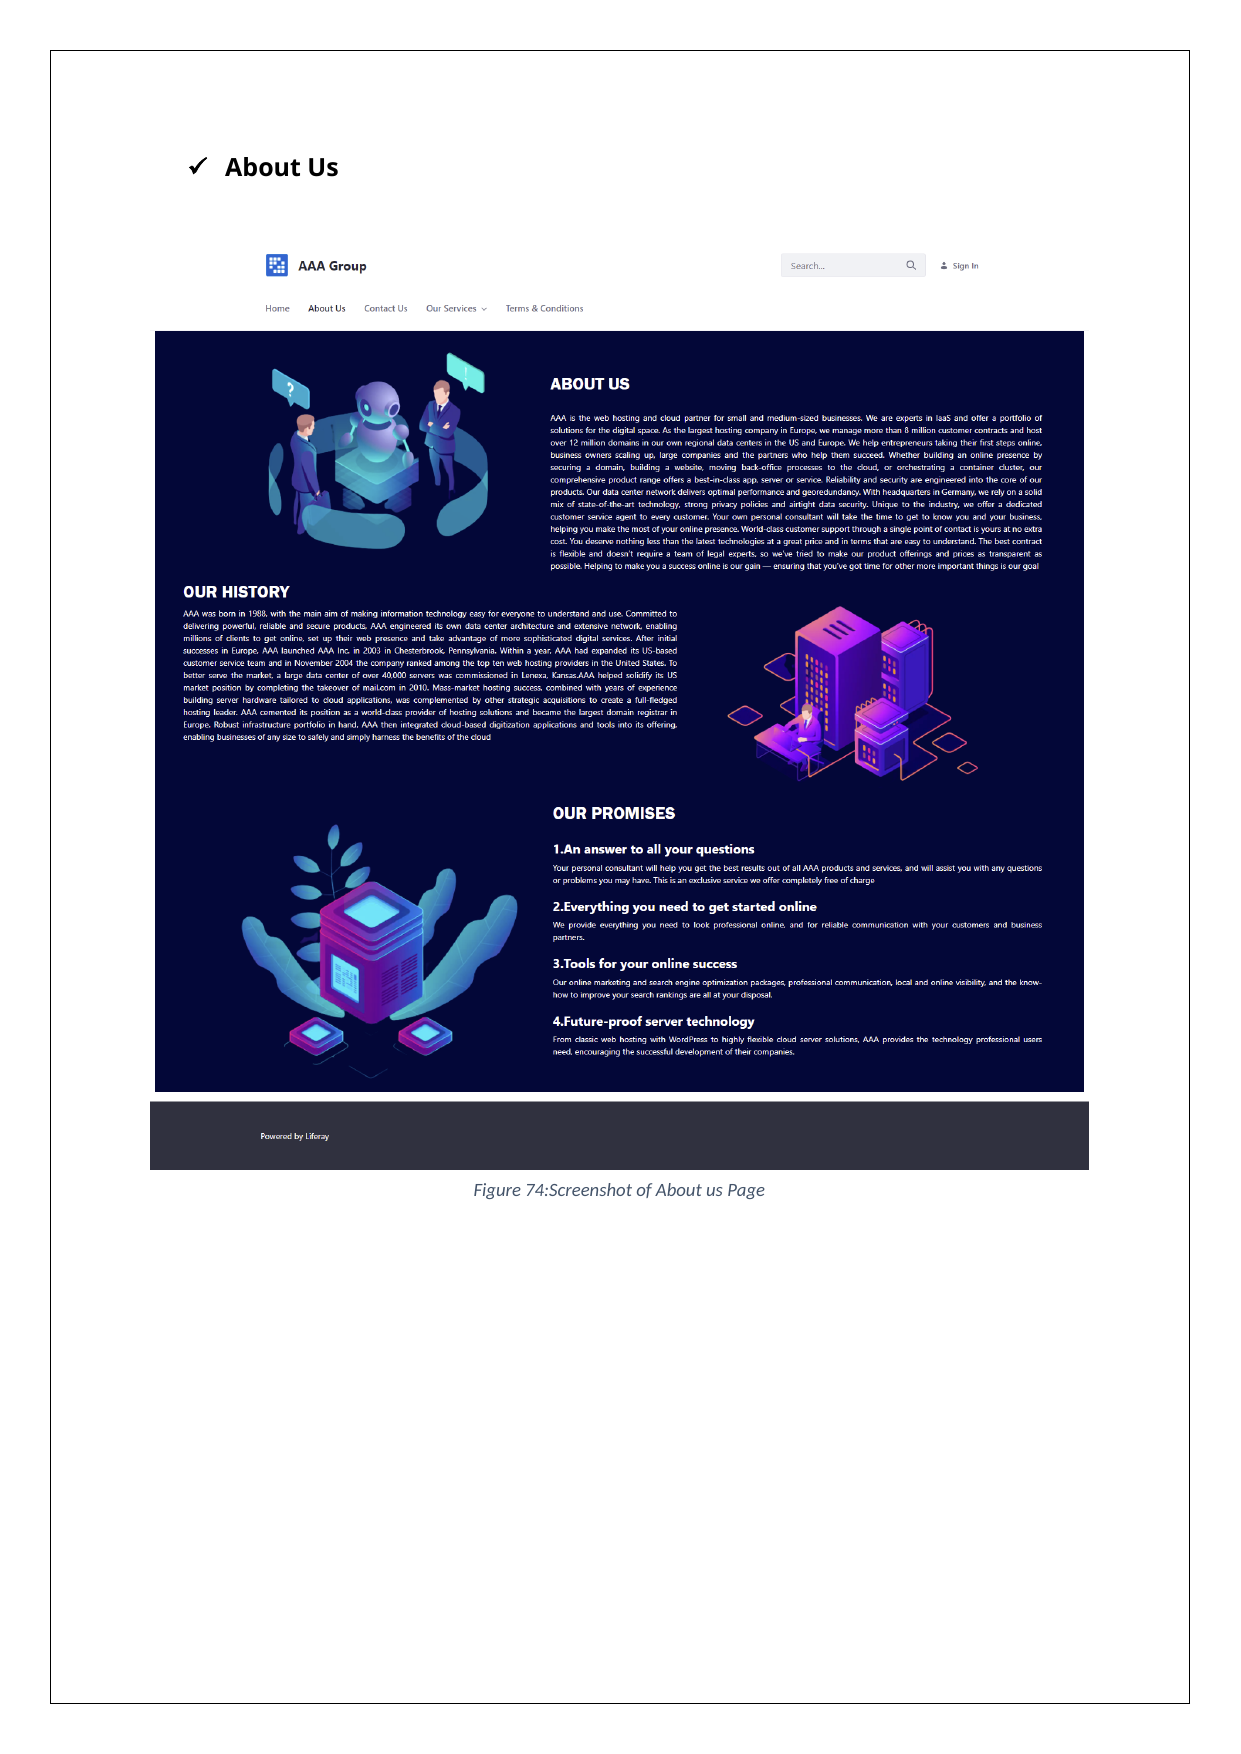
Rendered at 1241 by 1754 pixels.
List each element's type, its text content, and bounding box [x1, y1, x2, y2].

list About Us [187, 150, 1090, 184]
picture [150, 239, 1091, 1170]
